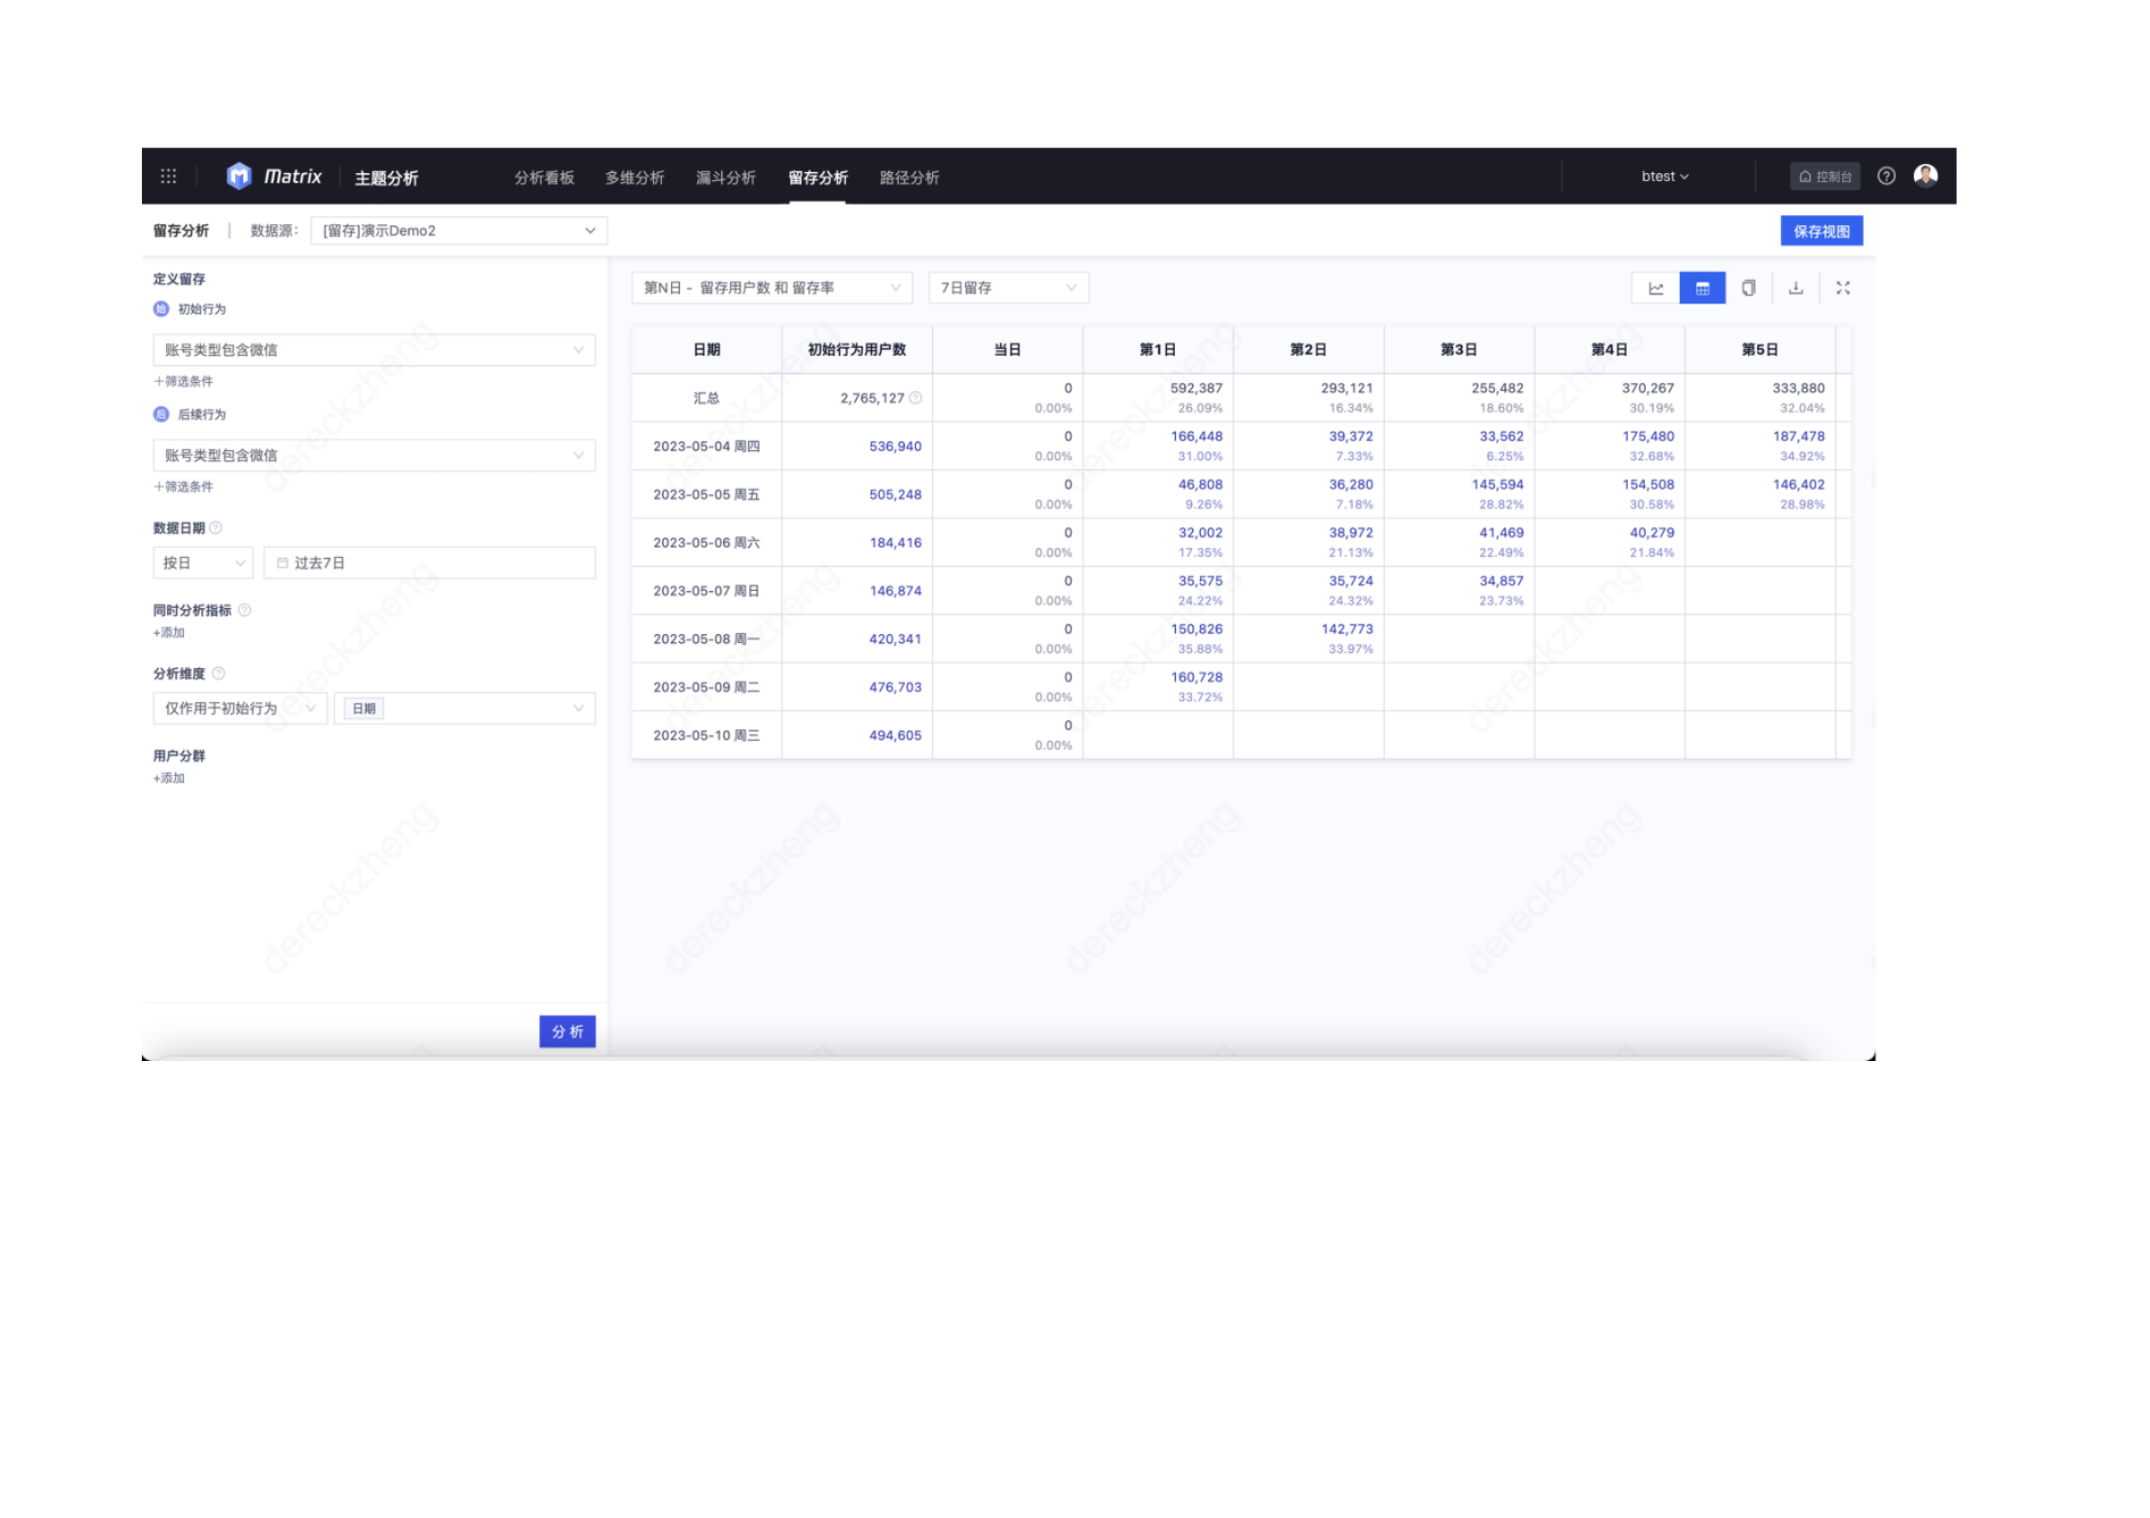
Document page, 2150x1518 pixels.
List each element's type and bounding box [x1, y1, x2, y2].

picture [141, 147, 1957, 1061]
